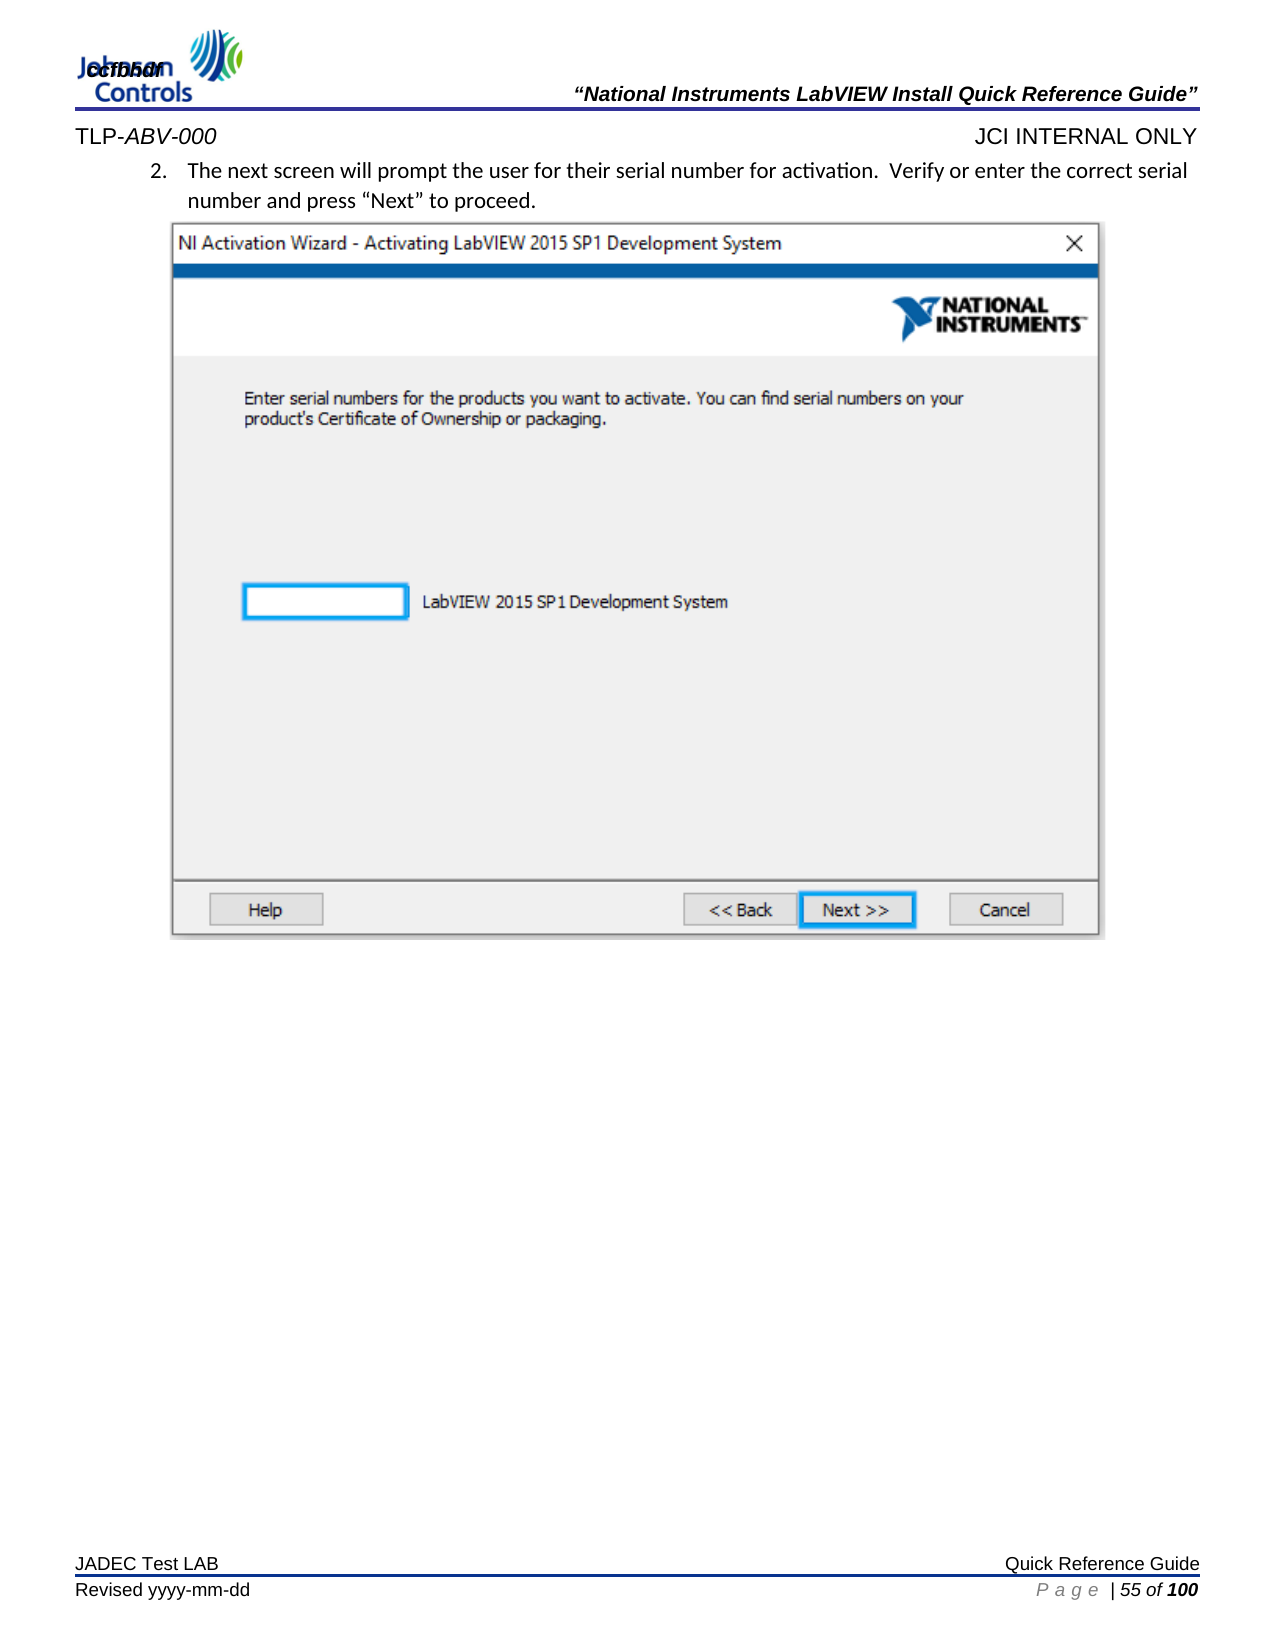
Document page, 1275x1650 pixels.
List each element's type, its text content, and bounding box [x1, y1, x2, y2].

picture [76, 26, 246, 105]
list The next screen will prompt the user for their serial number for activation. Verify or enter the correct serial number and press “Next” to proceed. [150, 156, 1200, 214]
picture [169, 217, 1106, 940]
